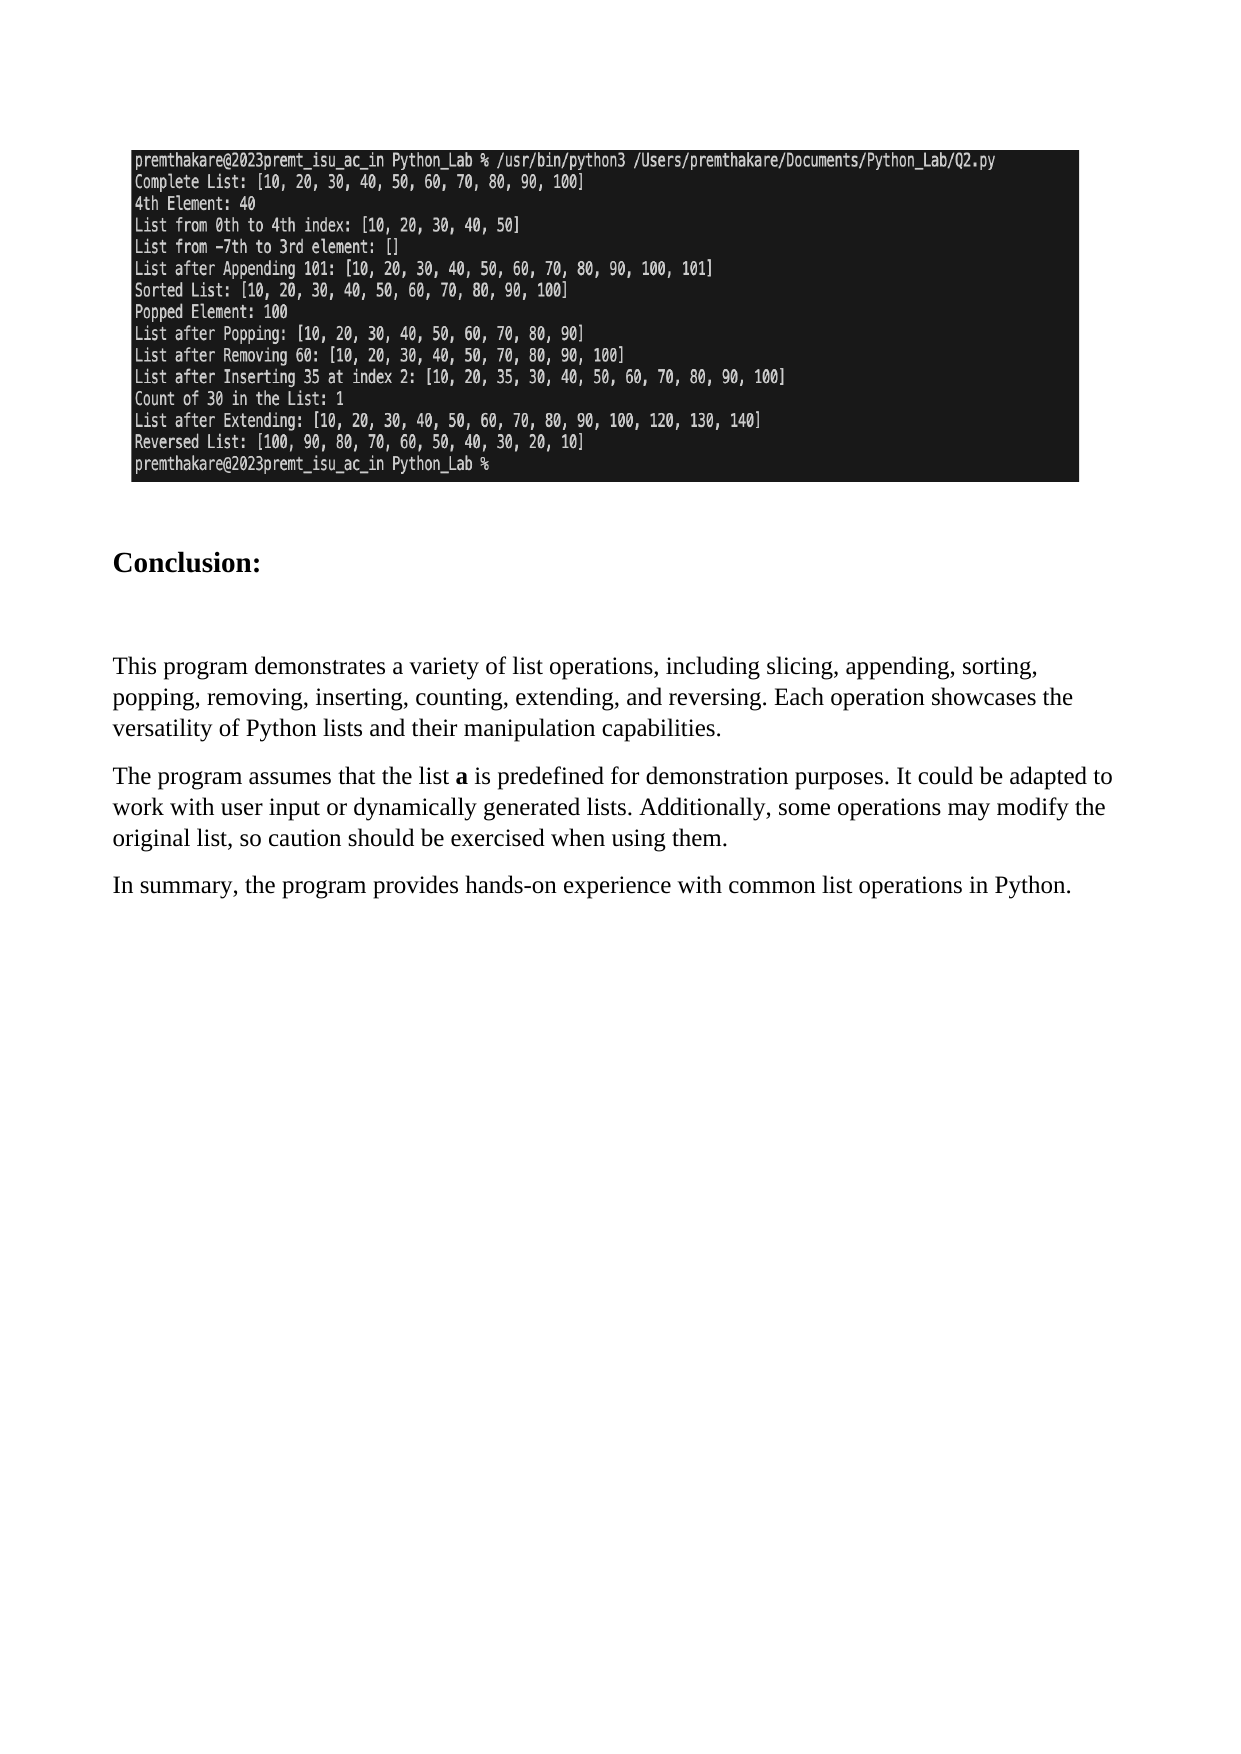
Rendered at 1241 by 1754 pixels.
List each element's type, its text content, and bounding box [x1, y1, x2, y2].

text This program demonstrates a variety of list operations, including slicing, appending, sorting, popping, removing, inserting, counting, extending, and reversing. Each operation showcases the versatility of Python lists and their manipulation capabilities. [112, 651, 1128, 742]
text The program assumes that the list a is predefined for demonstration purposes. It could be adapted to work with user input or dynamically generated lists. Additionally, some operations may modify the original list, so caution should be exercised when using them. [112, 761, 1128, 852]
text In summary, the program provides hands-on experience with common list operations in Python. [112, 871, 1128, 899]
text Conclusion: [112, 545, 1128, 579]
